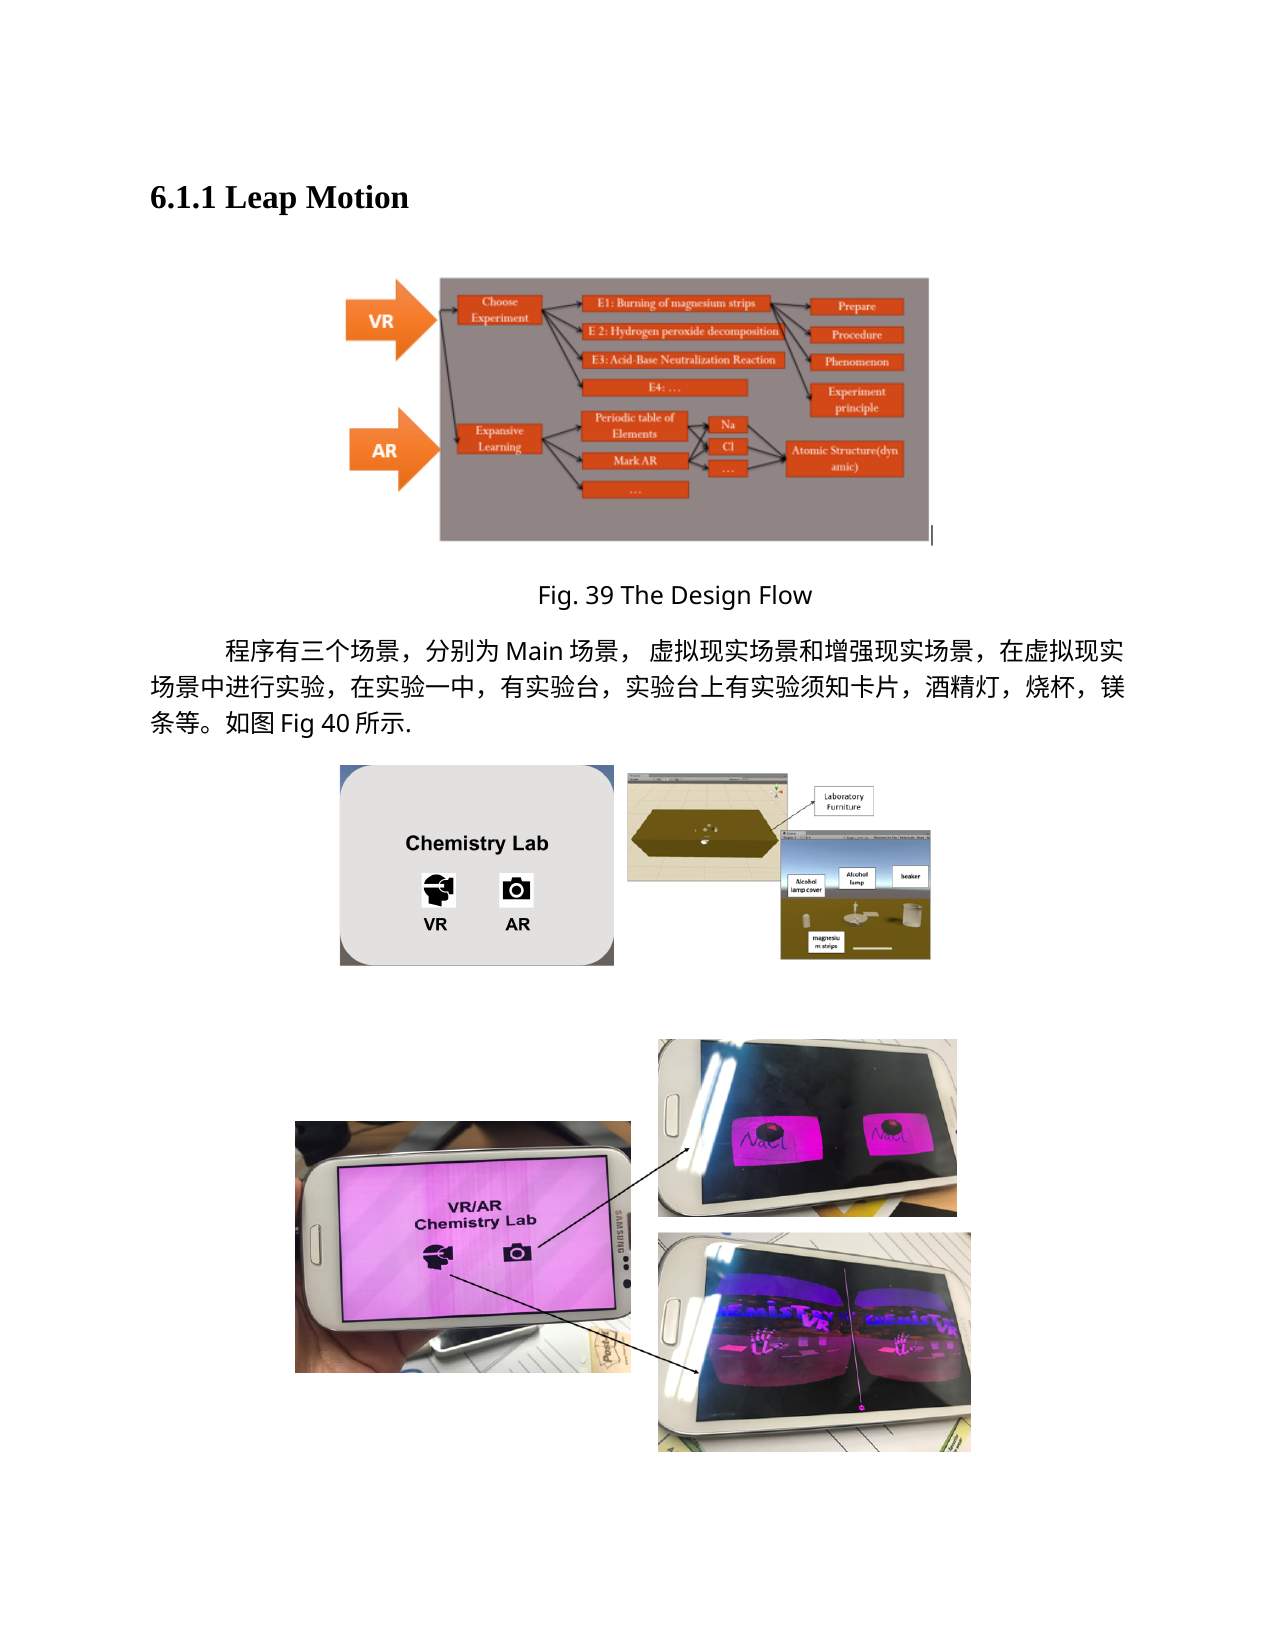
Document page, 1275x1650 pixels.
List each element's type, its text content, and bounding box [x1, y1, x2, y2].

text 程序有三个场景，分别为Main场景， 虚拟现实场景和增强现实场景，在虚拟现实场景中进行实验，在实验一中，有实验台，实验台上有实验须知卡片，酒精灯，烧杯，镁条等。如图Fig 40所示. [150, 631, 1125, 740]
picture [339, 765, 936, 966]
text 6.1.1 Leap Motion [150, 177, 1125, 216]
picture [290, 1038, 985, 1457]
picture [335, 270, 940, 559]
text Fig. 39 The Design Flow [150, 578, 1125, 612]
